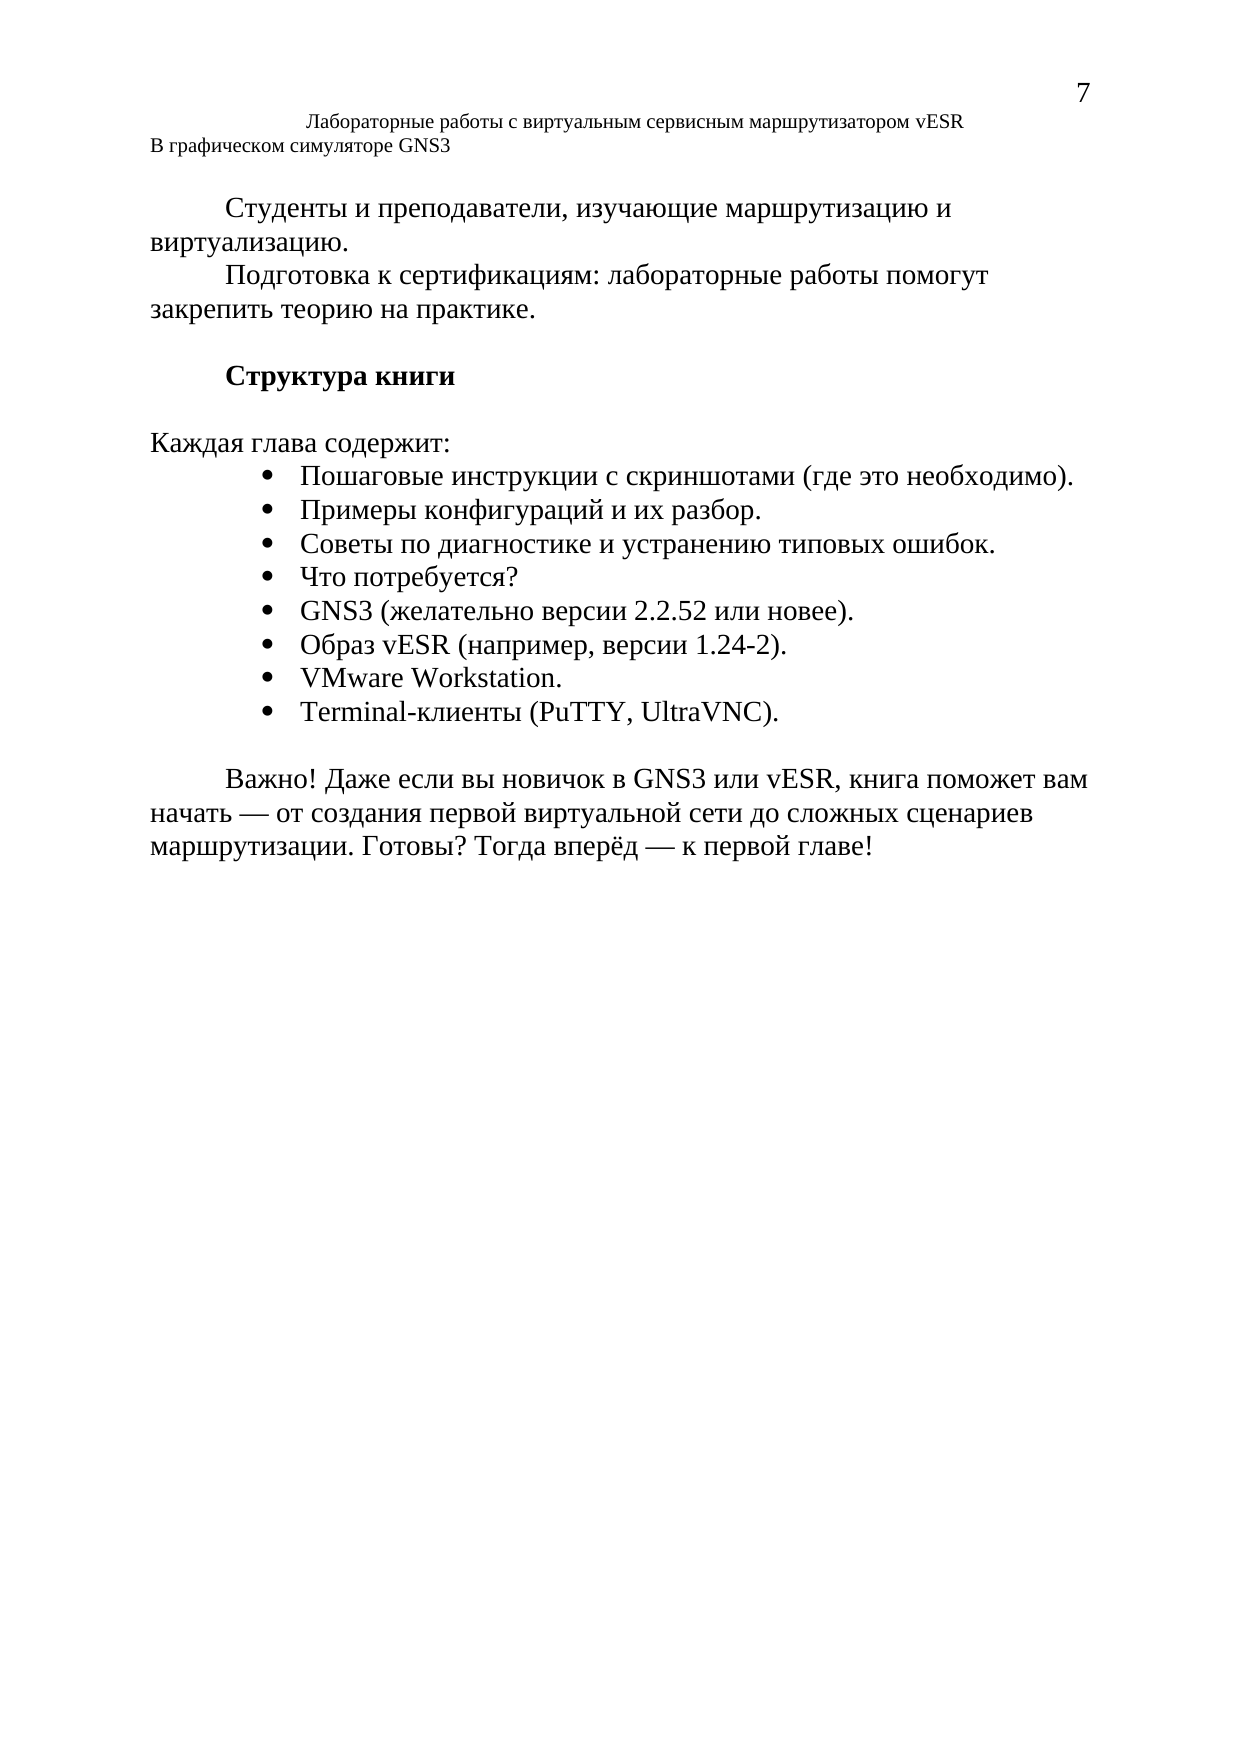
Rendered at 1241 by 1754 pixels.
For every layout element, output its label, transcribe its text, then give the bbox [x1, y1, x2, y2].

list Примеры конфигураций и их разбор. [262, 492, 1090, 526]
list VMware Workstation. [262, 660, 1090, 694]
list Пошаговые инструкции с скриншотами (где это необходимо). [262, 458, 1090, 492]
text Структура книги [150, 358, 1090, 391]
text Важно! Даже если вы новичок в GNS3 или vESR, книга поможет вам начать — от создания первой виртуальной сети до сложных сценариев маршрутизации. Готовы? Тогда вперёд — к первой главе! [150, 761, 1090, 862]
text Студенты и преподаватели, изучающие маршрутизацию и виртуализацию. [150, 190, 1090, 257]
list Образ vESR (например, версии 1.24-2). [262, 627, 1090, 660]
list Что потребуется? [262, 559, 1090, 593]
list Terminal-клиенты (PuTTY, UltraVNC). [262, 694, 1090, 728]
text Подготовка к сертификациям: лабораторные работы помогут закрепить теорию на практике. [150, 257, 1090, 324]
list Советы по диагностике и устранению типовых ошибок. [262, 526, 1090, 559]
text Каждая глава содержит: [150, 391, 1090, 458]
list GNS3 (желательно версии 2.2.52 или новее). [262, 593, 1090, 627]
